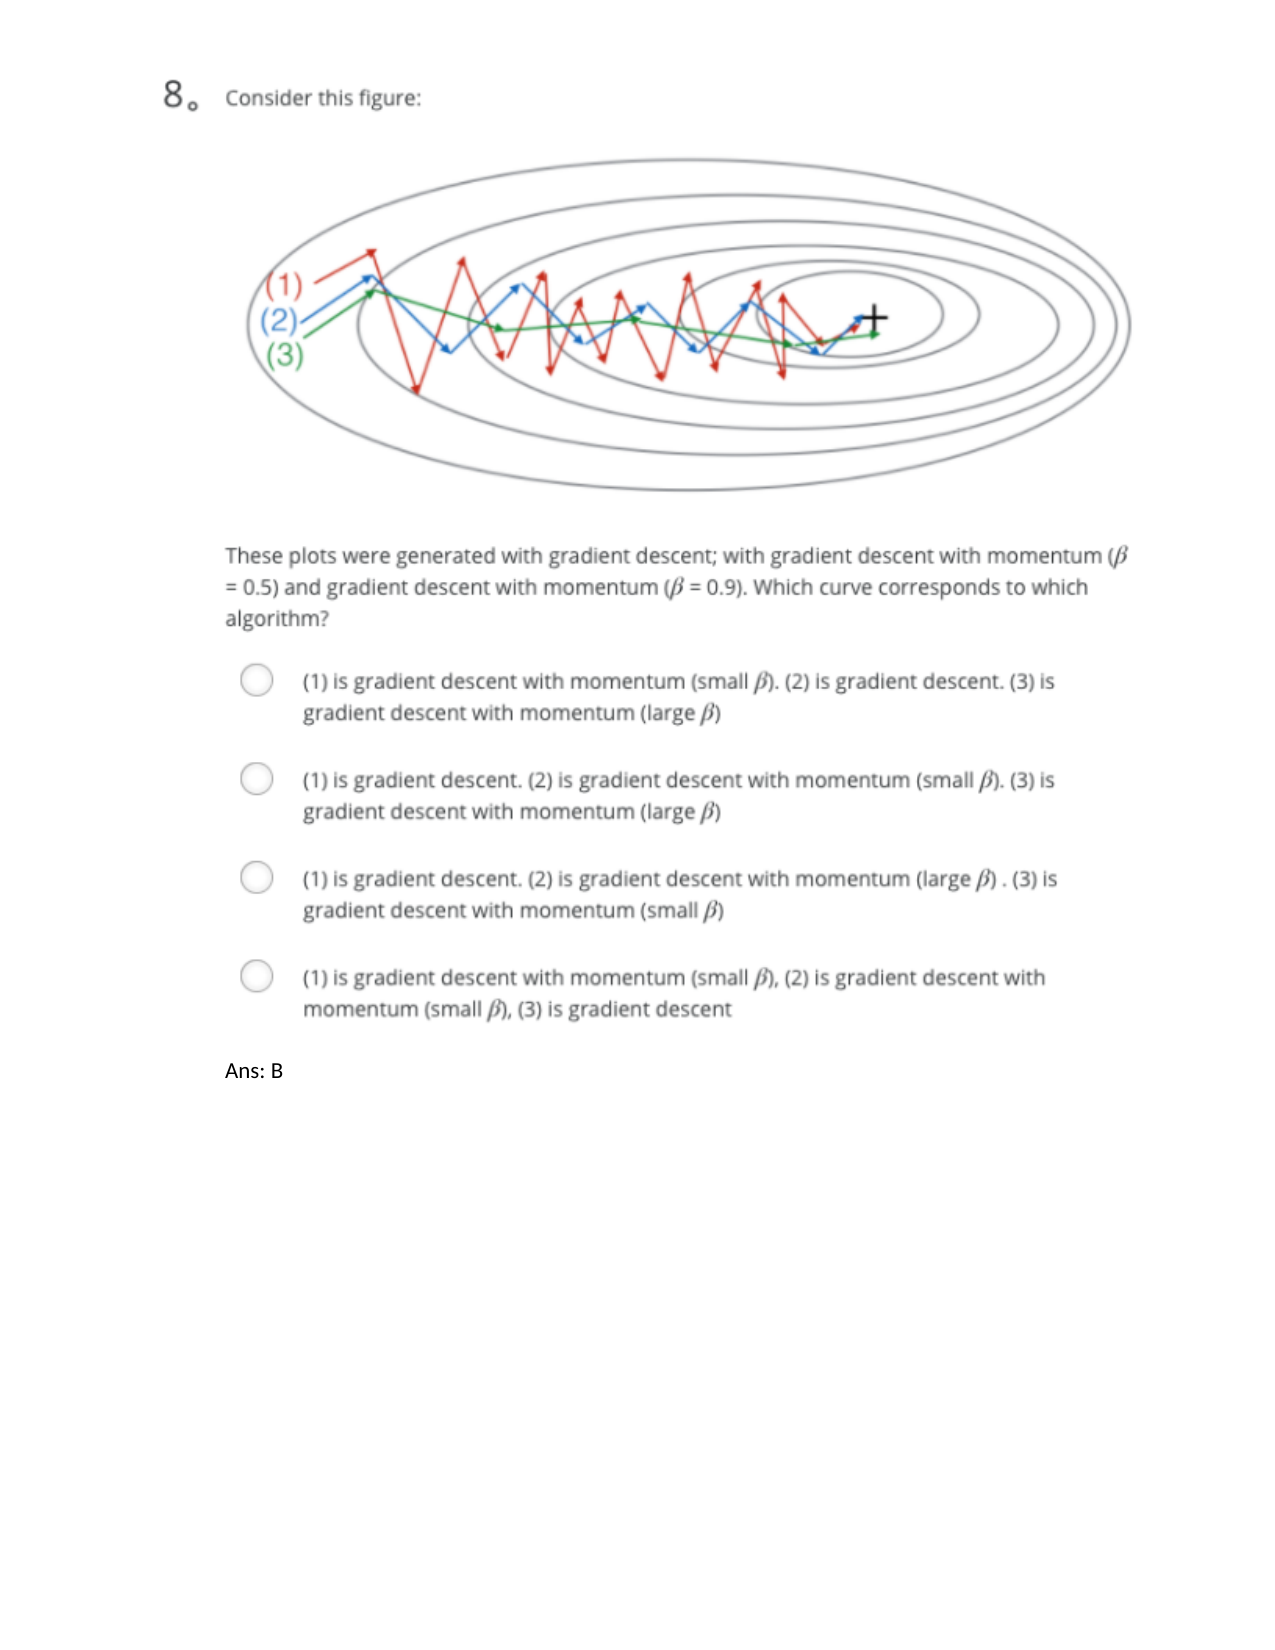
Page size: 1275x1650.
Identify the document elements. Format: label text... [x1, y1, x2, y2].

picture [150, 75, 1174, 1038]
text Ans: B [150, 1056, 1200, 1084]
